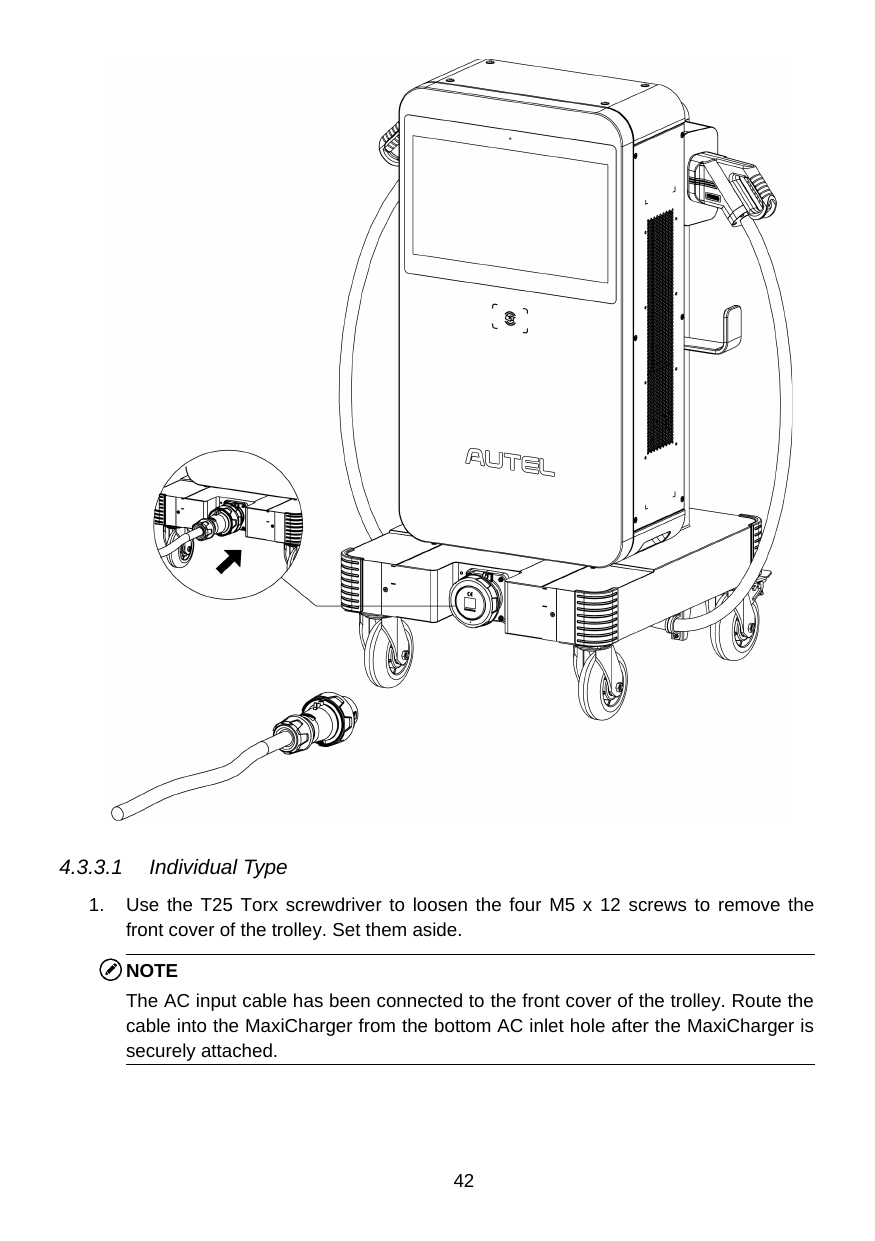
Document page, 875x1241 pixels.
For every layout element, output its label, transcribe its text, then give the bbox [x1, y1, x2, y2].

picture [98, 957, 123, 982]
text NOTE [126, 955, 815, 982]
text The AC input cable has been connected to the front cover of the trolley. Route the cable into the MaxiCharger from the bottom AC inlet hole after the MaxiCharger is securely attached. [126, 984, 815, 1064]
subtitle Individual Type [59, 854, 815, 879]
list Use the T25 Torx screwdriver to loosen the four M5 x 12 screws to remove the front cover of the trolley. Set them aside. [89, 892, 815, 942]
picture [111, 59, 793, 821]
